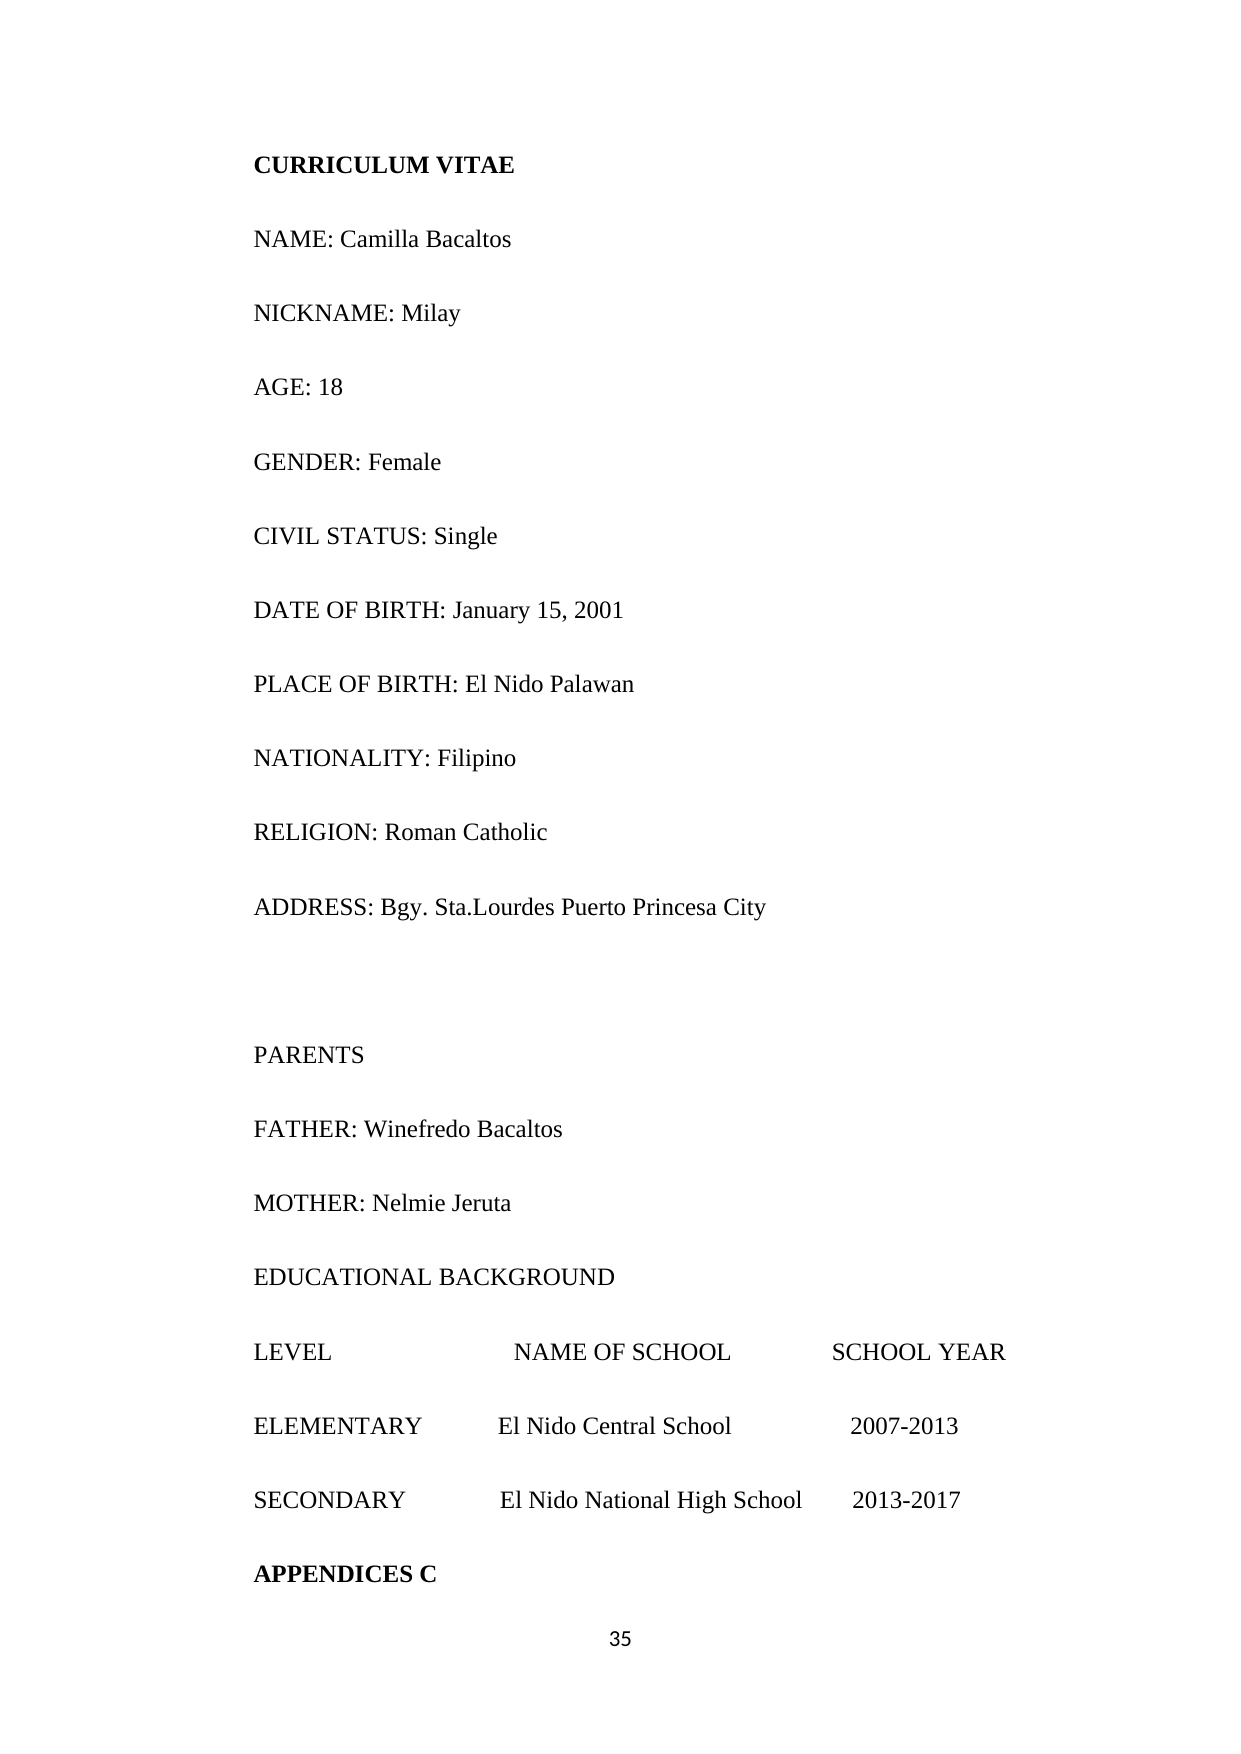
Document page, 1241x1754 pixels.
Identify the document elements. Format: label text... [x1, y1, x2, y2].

text ELEMENTARY El Nido Central School 2007-2013 [253, 1411, 1016, 1439]
text FATHER: Winefredo Bacaltos [253, 1114, 1016, 1143]
text AGE: 18 [253, 372, 1016, 401]
text NICKNAME: Milay [253, 298, 1016, 327]
text APPENDICES C [253, 1559, 1016, 1588]
text LEVEL NAME OF SCHOOL SCHOOL YEAR [253, 1337, 1016, 1365]
text GENDER: Female [253, 447, 1016, 475]
text NATIONALITY: Filipino [253, 743, 1016, 772]
text DATE OF BIRTH: January 15, 2001 [253, 595, 1016, 624]
text PARENTS [253, 1040, 1016, 1069]
text MOTHER: Nelmie Jeruta [253, 1188, 1016, 1217]
text PLACE OF BIRTH: El Nido Palawan [253, 669, 1016, 698]
text ADDRESS: Bgy. Sta.Lourdes Puerto Princesa City [253, 892, 1016, 920]
text NAME: Camilla Bacaltos [253, 224, 1016, 253]
text SECONDARY El Nido National High School 2013-2017 [253, 1485, 1016, 1514]
text RELIGION: Roman Catholic [253, 817, 1016, 846]
text CIVIL STATUS: Single [253, 521, 1016, 549]
text EDUCATIONAL BACKGROUND [253, 1262, 1016, 1291]
text CURRICULUM VITAE [253, 150, 1016, 179]
